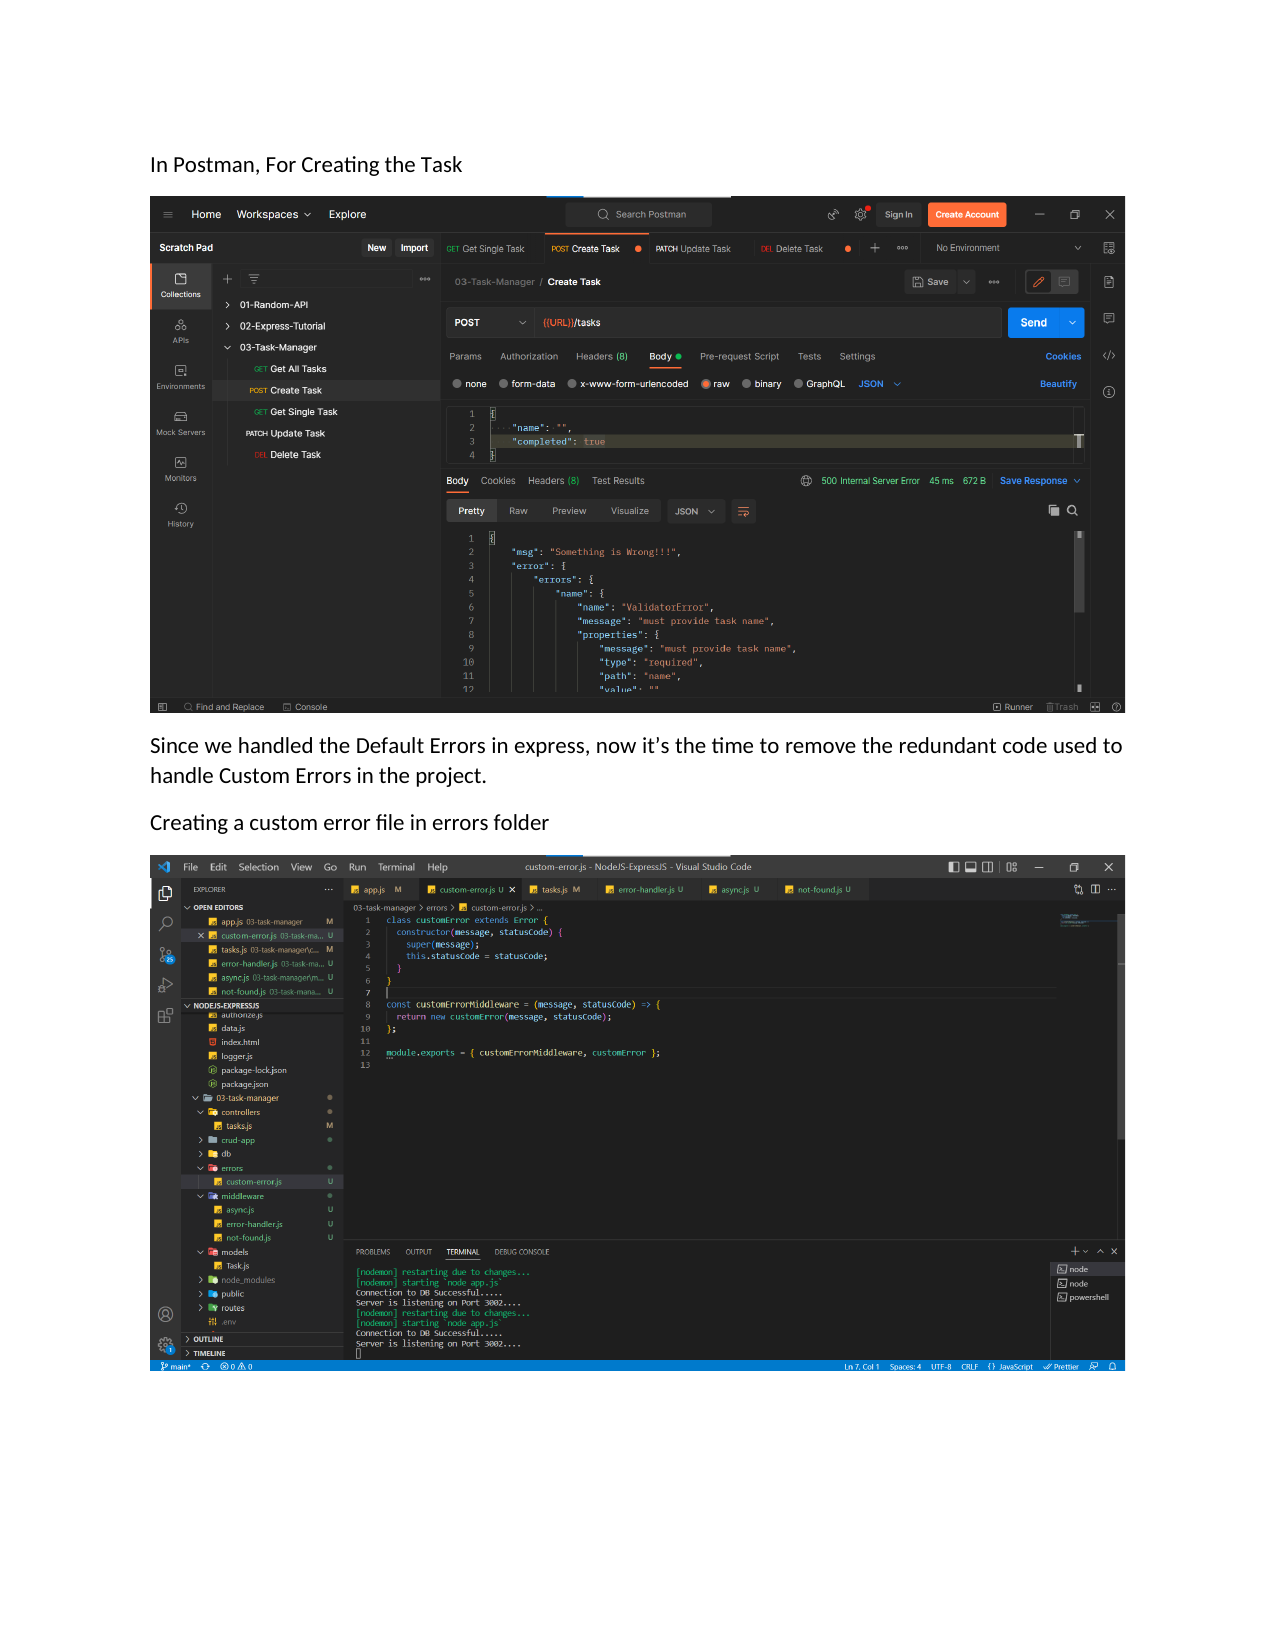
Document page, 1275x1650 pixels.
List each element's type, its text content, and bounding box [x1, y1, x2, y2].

picture [150, 855, 1125, 1371]
text In Postman, For Creating the Task [150, 150, 1125, 178]
text Since we handled the Default Errors in express, now it’s the time to remove the redundant code used to handle Custom Errors in the project. [150, 731, 1125, 789]
text Creating a custom error file in errors folder [150, 808, 1125, 836]
picture [150, 196, 1125, 713]
